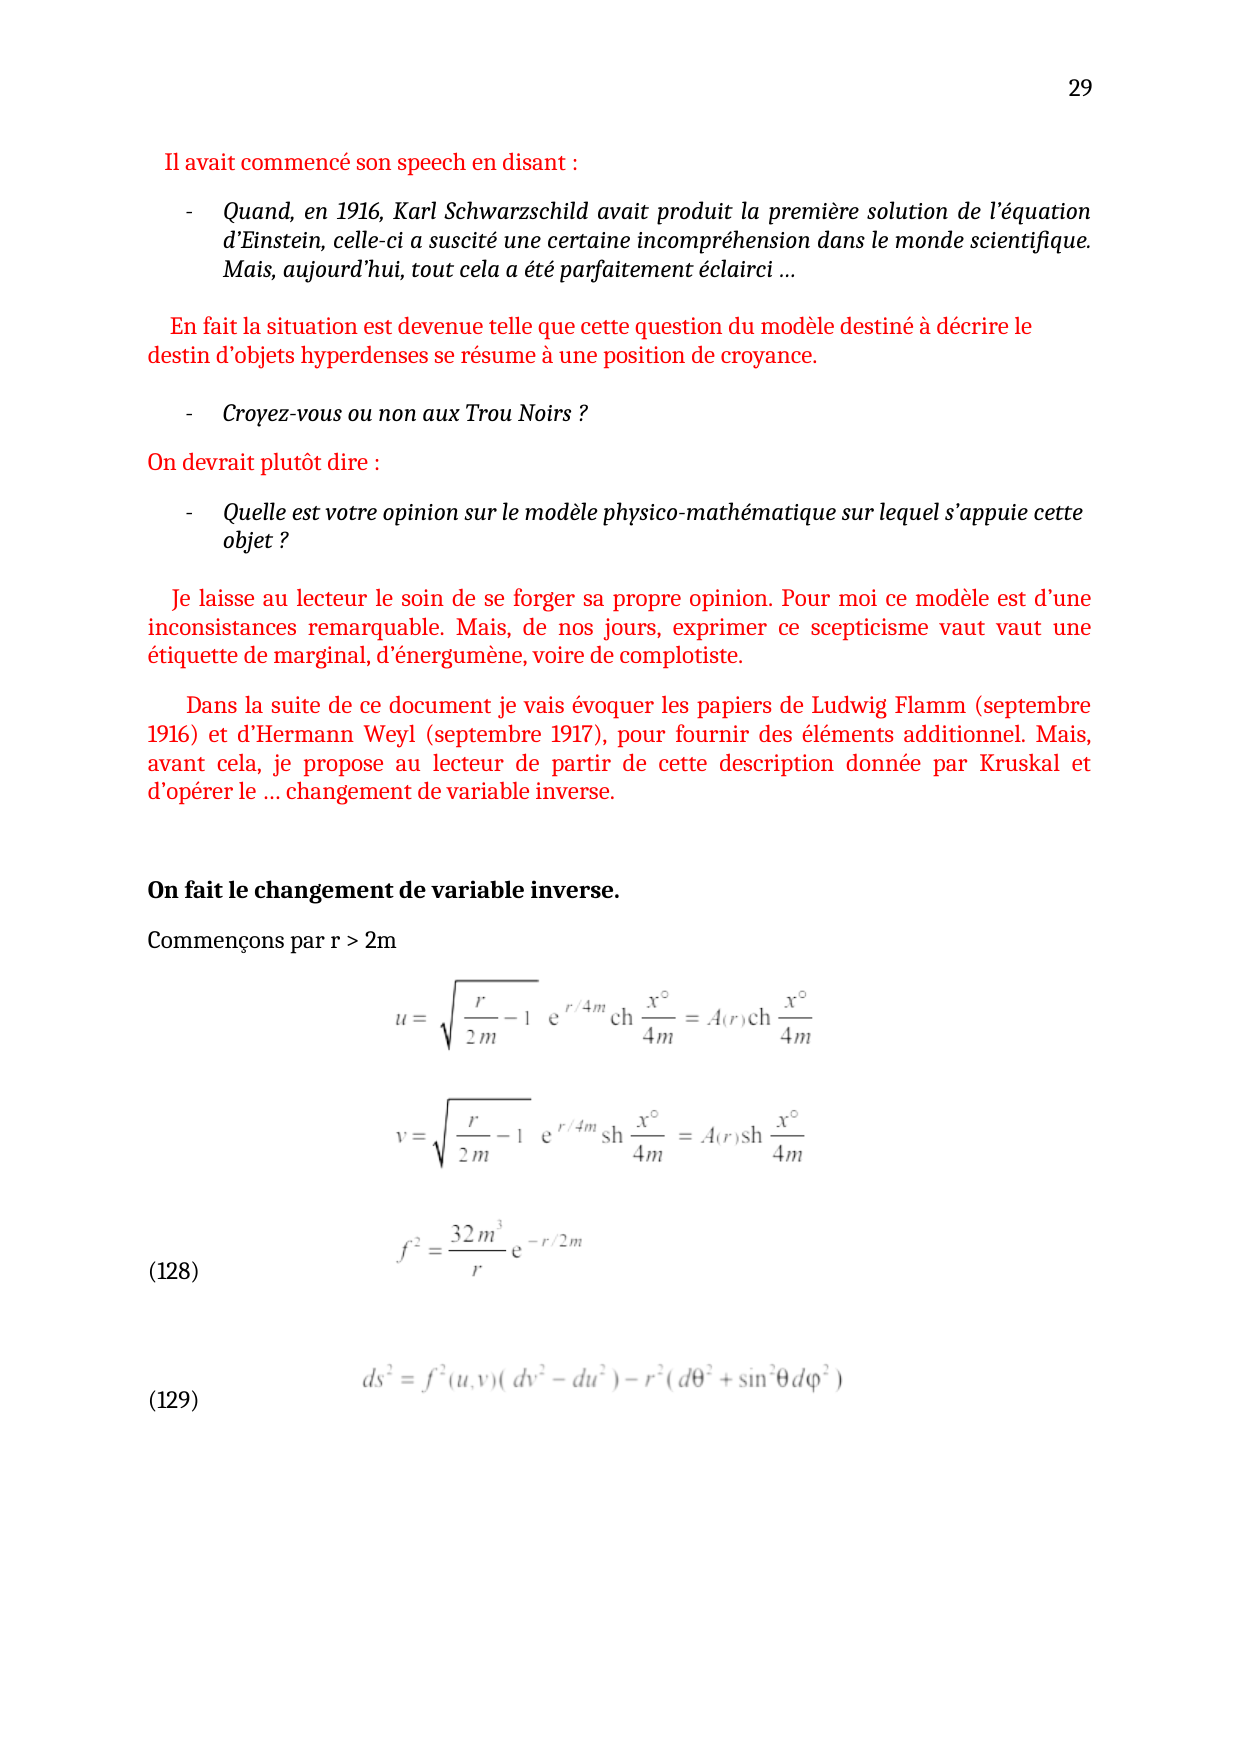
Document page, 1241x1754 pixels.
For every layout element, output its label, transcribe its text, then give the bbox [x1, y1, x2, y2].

text Dans la suite de ce document je vais évoquer les papiers de Ludwig Flamm (septembre 1916) et d’Hermann Weyl (septembre 1917), pour fournir des éléments additionnel. Mais, avant cela, je propose au lecteur de partir de cette description donnée par Kruskal et d’opérer le … changement de variable inverse. [148, 691, 1093, 806]
text On fait le changement de variable inverse. [148, 876, 1093, 905]
list En fait la situation est devenue telle que cette question du modèle destiné à décrire le destin d’objets hyperdenses se résume à une position de croyance. [148, 312, 1093, 370]
text (129) [148, 1356, 1093, 1414]
text On devrait plutôt dire : [148, 448, 1093, 477]
text Il avait commencé son speech en disant : [148, 148, 1093, 176]
list Je laisse au lecteur le soin de se forger sa propre opinion. Pour moi ce modèle est d’une inconsistances remarquable. Mais, de nos jours, exprimer ce scepticisme vaut vaut une étiquette de marginal, d’énergumène, voire de complotiste. [148, 584, 1093, 670]
list Quand, en 1916, Karl Schwarzschild avait produit la première solution de l’équation d’Einstein, celle-ci a suscité une certaine incompréhension dans le monde scientifique. Mais, aujourd’hui, tout cela a été parfaitement éclairci … [185, 197, 1093, 283]
text (128) [148, 976, 1093, 1286]
list Croyez-vous ou non aux Trou Noirs ? [185, 398, 1093, 427]
list Quelle est votre opinion sur le modèle physico-mathématique sur lequel s’appuie cette objet ? [185, 498, 1093, 555]
text Commençons par r > 2m [148, 926, 1093, 955]
